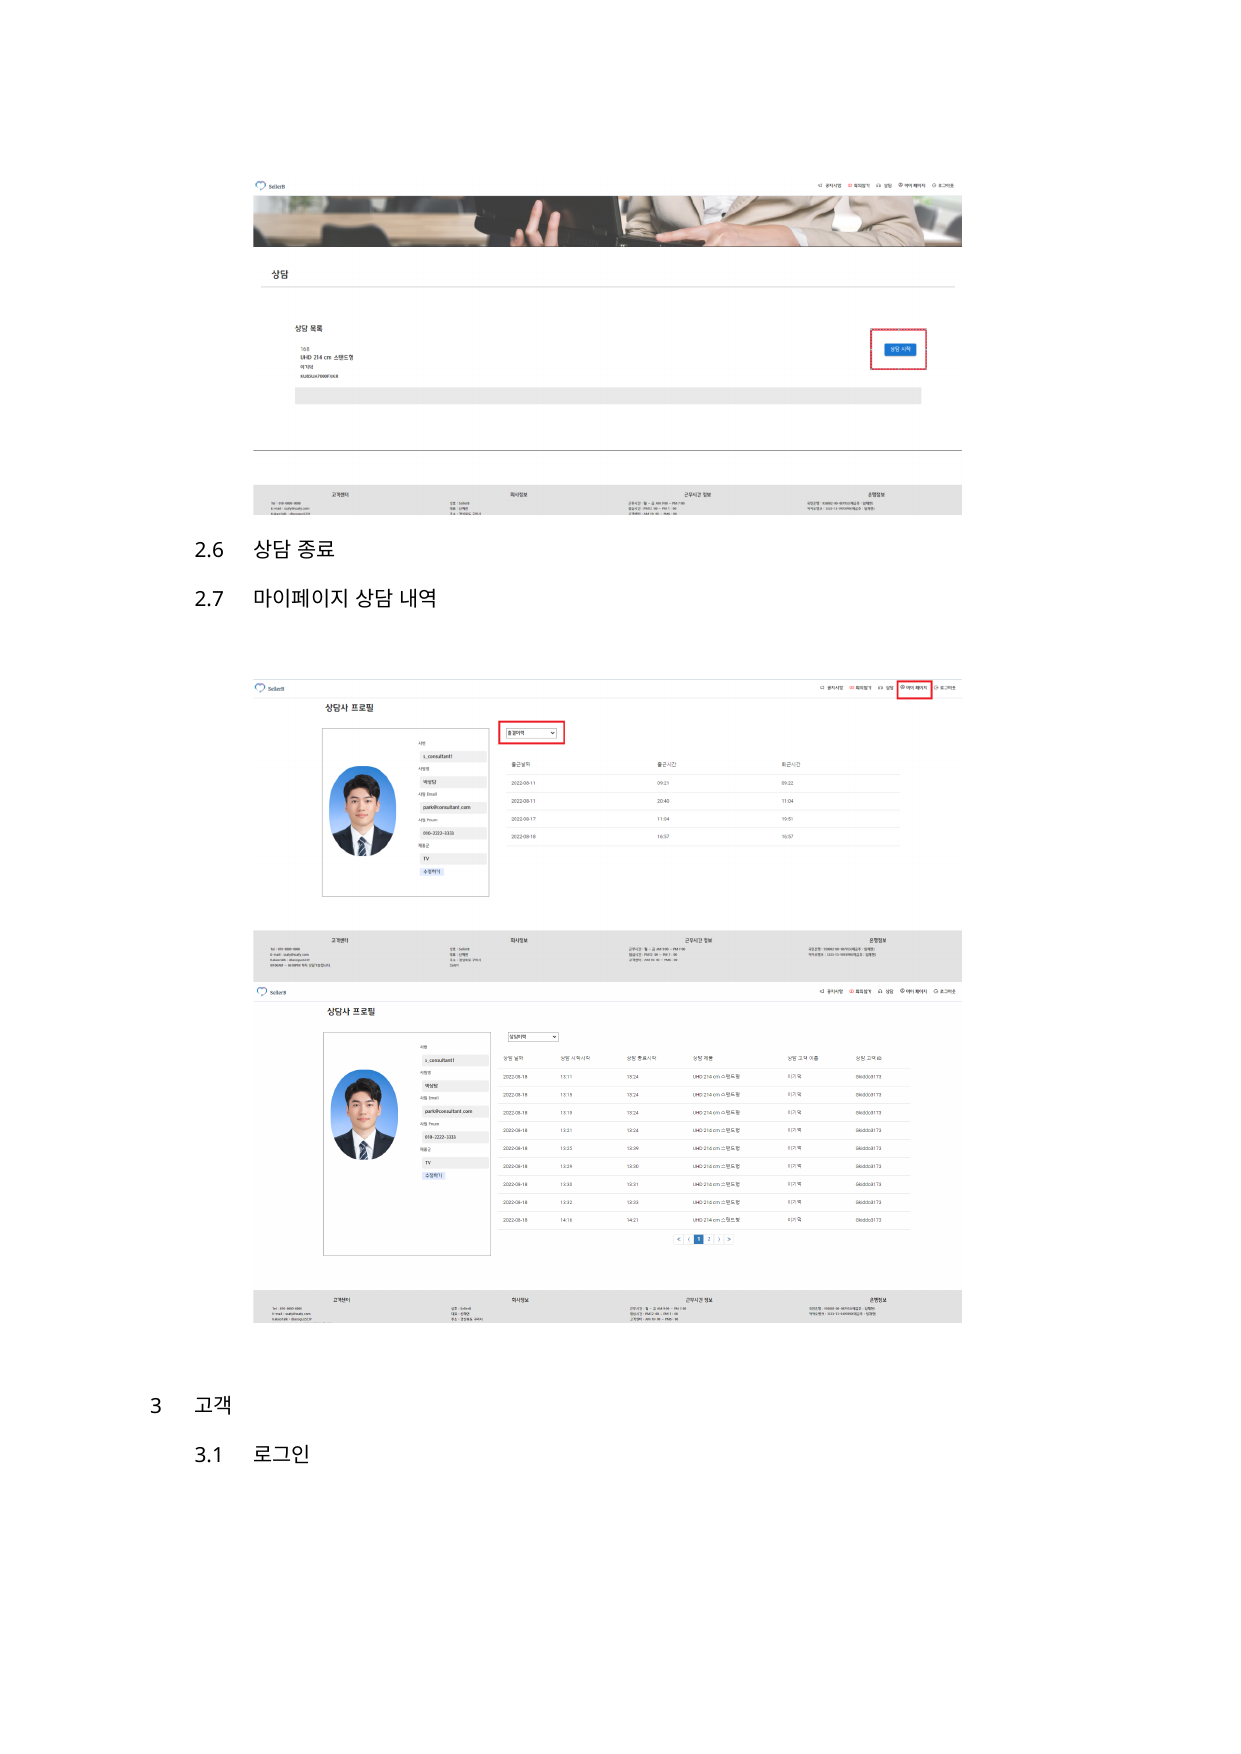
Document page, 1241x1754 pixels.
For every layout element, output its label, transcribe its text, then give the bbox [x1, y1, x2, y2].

picture [253, 983, 962, 1323]
list 고객 [150, 1389, 1090, 1419]
list 로그인 [194, 1438, 1090, 1469]
list 마이페이지 상담 내역 [194, 583, 1090, 613]
picture [253, 177, 962, 515]
list 상담 종료 [194, 533, 1090, 563]
picture [253, 679, 962, 982]
